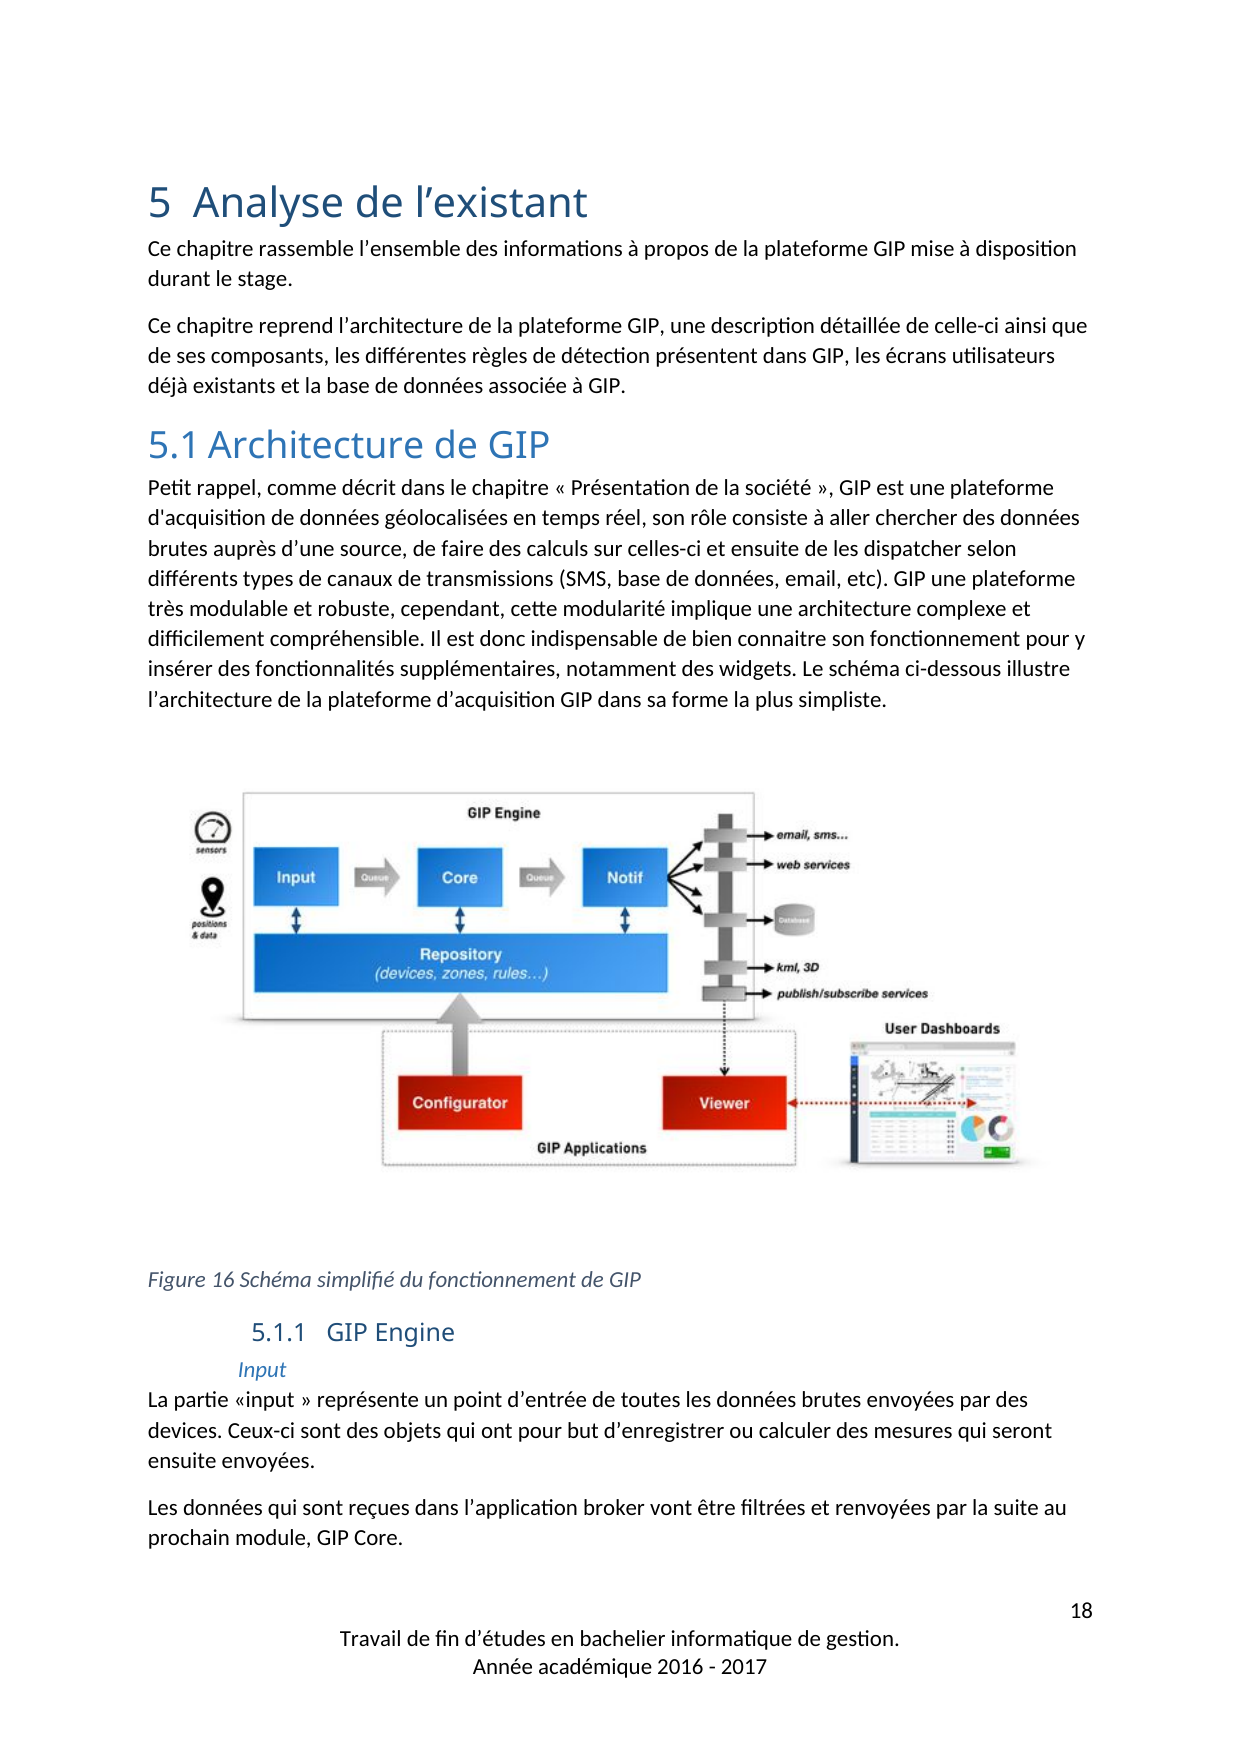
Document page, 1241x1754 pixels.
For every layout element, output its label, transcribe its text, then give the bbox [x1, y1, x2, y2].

text Ce chapitre reprend l’architecture de la plateforme GIP, une description détaillée de celle-ci ainsi que de ses composants, les différentes règles de détection présentent dans GIP, les écrans utilisateurs déjà existants et la base de données associée à GIP. [148, 311, 1093, 399]
subtitle Input [238, 1355, 1093, 1383]
text Les données qui sont reçues dans l’application broker vont être filtrées et renvoyées par la suite au prochain module, GIP Core. [148, 1493, 1093, 1551]
text La partie «input » représente un point d’entrée de toutes les données brutes envoyées par des devices. Ceux-ci sont des objets qui ont pour but d’enregistrer ou calculer des mesures qui seront ensuite envoyées. [148, 1386, 1093, 1474]
text Figure 16 Schéma simplifié du fonctionnement de GIP [148, 1266, 1093, 1293]
text Architecture de GIP [148, 418, 1093, 469]
picture [147, 715, 1093, 1247]
text Ce chapitre rassemble l’ensemble des informations à propos de la plateforme GIP mise à disposition durant le stage. [148, 234, 1093, 292]
subtitle GIP Engine [251, 1314, 1093, 1348]
text Analyse de l’existant [148, 173, 1093, 229]
text Petit rappel, comme décrit dans le chapitre « Présentation de la société », GIP est une plateforme d'acquisition de données géolocalisées en temps réel, son rôle consiste à aller chercher des données brutes auprès d’une source, de faire des calculs sur celles-ci et ensuite de les dispatcher selon différents types de canaux de transmissions (SMS, base de données, email, etc). GIP une plateforme très modulable et robuste, cependant, cette modularité implique une architecture complexe et difficilement compréhensible. Il est donc indispensable de bien connaitre son fonctionnement pour y insérer des fonctionnalités supplémentaires, notamment des widgets. Le schéma ci-dessous illustre l’architecture de la plateforme d’acquisition GIP dans sa forme la plus simpliste. [148, 473, 1093, 715]
